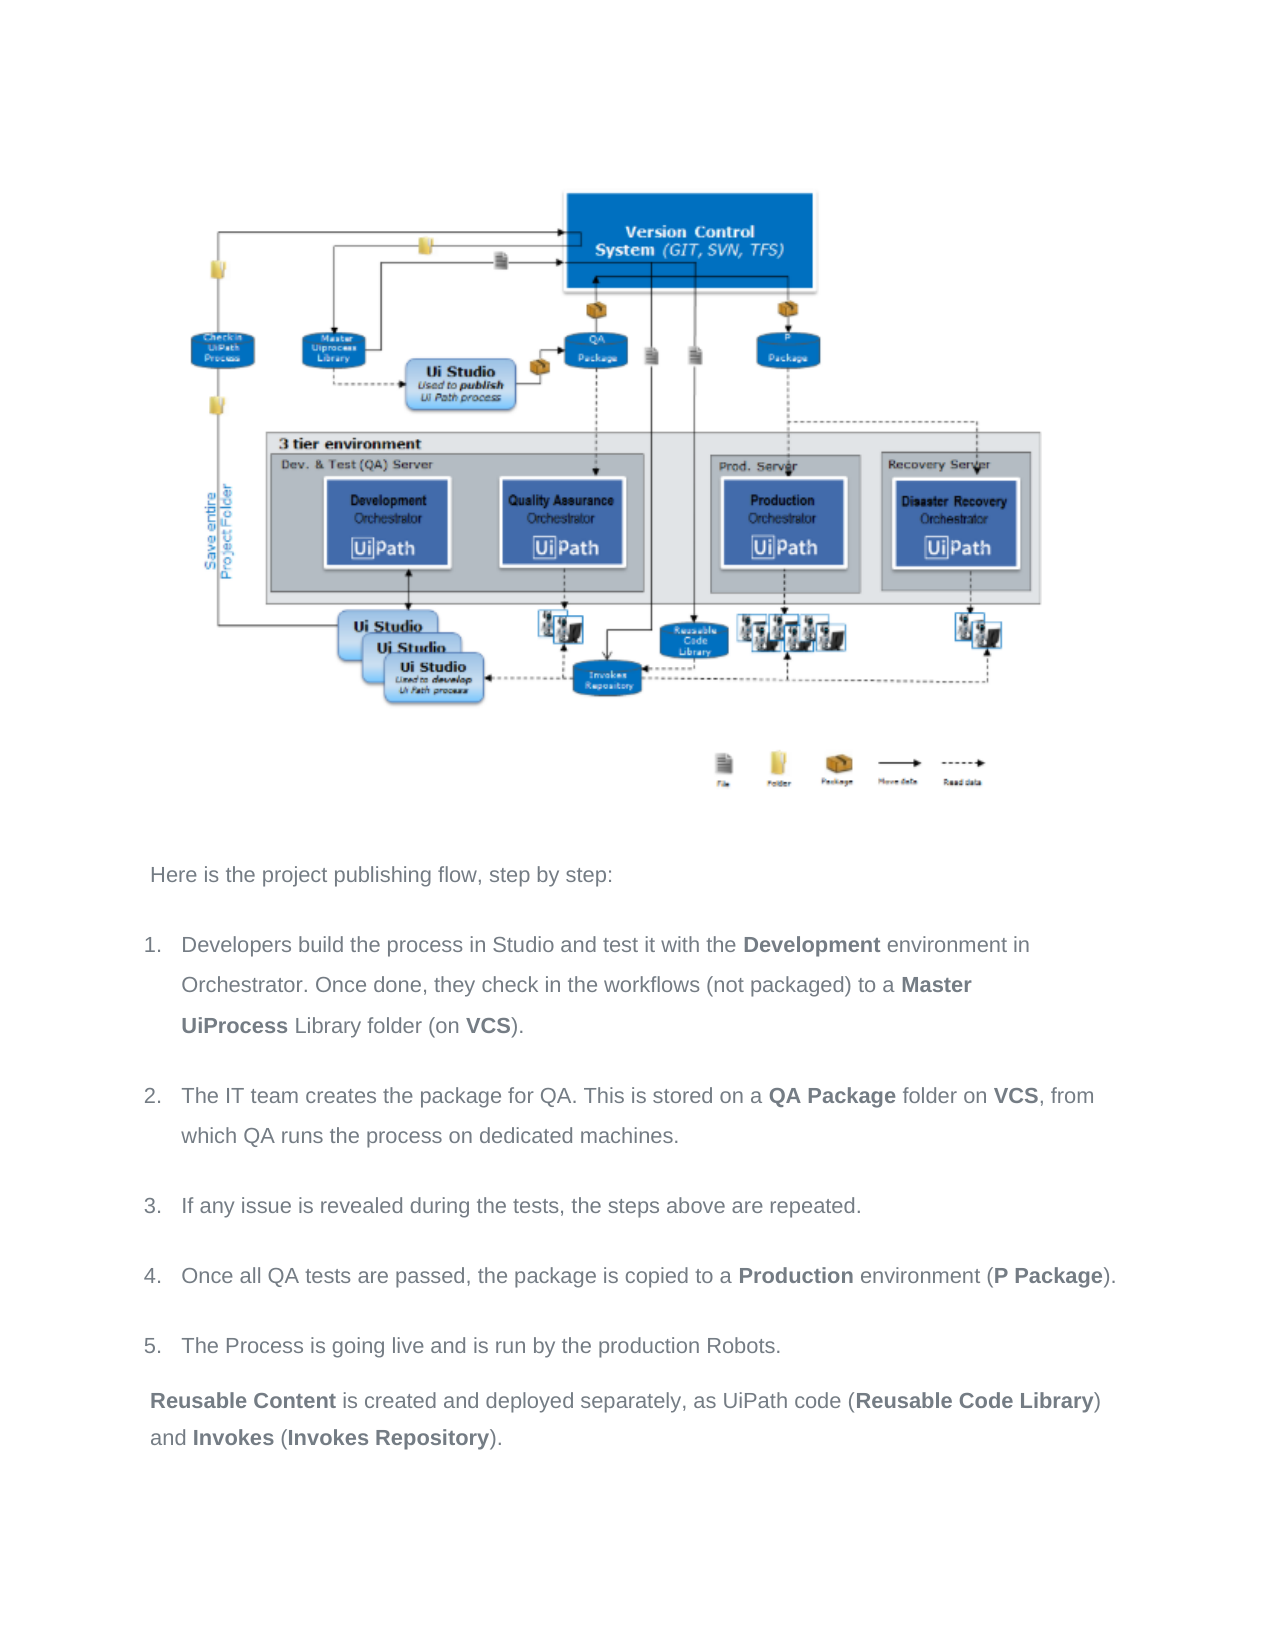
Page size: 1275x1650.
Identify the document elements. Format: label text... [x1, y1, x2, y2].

text Here is the project publishing flow, step by step: [150, 850, 1125, 887]
list The Process is going live and is run by the production Robots. [144, 1317, 1125, 1358]
text Reusable Content is created and deployed separately, as UiPath code (Reusable Code Library) and Invokes (Invokes Repository). [150, 1376, 1125, 1451]
list The IT team creates the package for QA. This is stored on a QA Package folder on VCS, from which QA runs the process on dedicated machines. [144, 1067, 1125, 1149]
list If any issue is revealed during the tests, the steps above are repeated. [144, 1178, 1125, 1218]
list Once all QA tests are passed, the package is copied to a Production environment (P Package). [144, 1248, 1125, 1288]
list Developers build the process in Studio and test it with the Development environment in Orchestrator. Once done, they check in the workflows (not packaged) to a Master UiProcess Library folder (on VCS). [144, 916, 1125, 1038]
picture [150, 150, 1125, 819]
